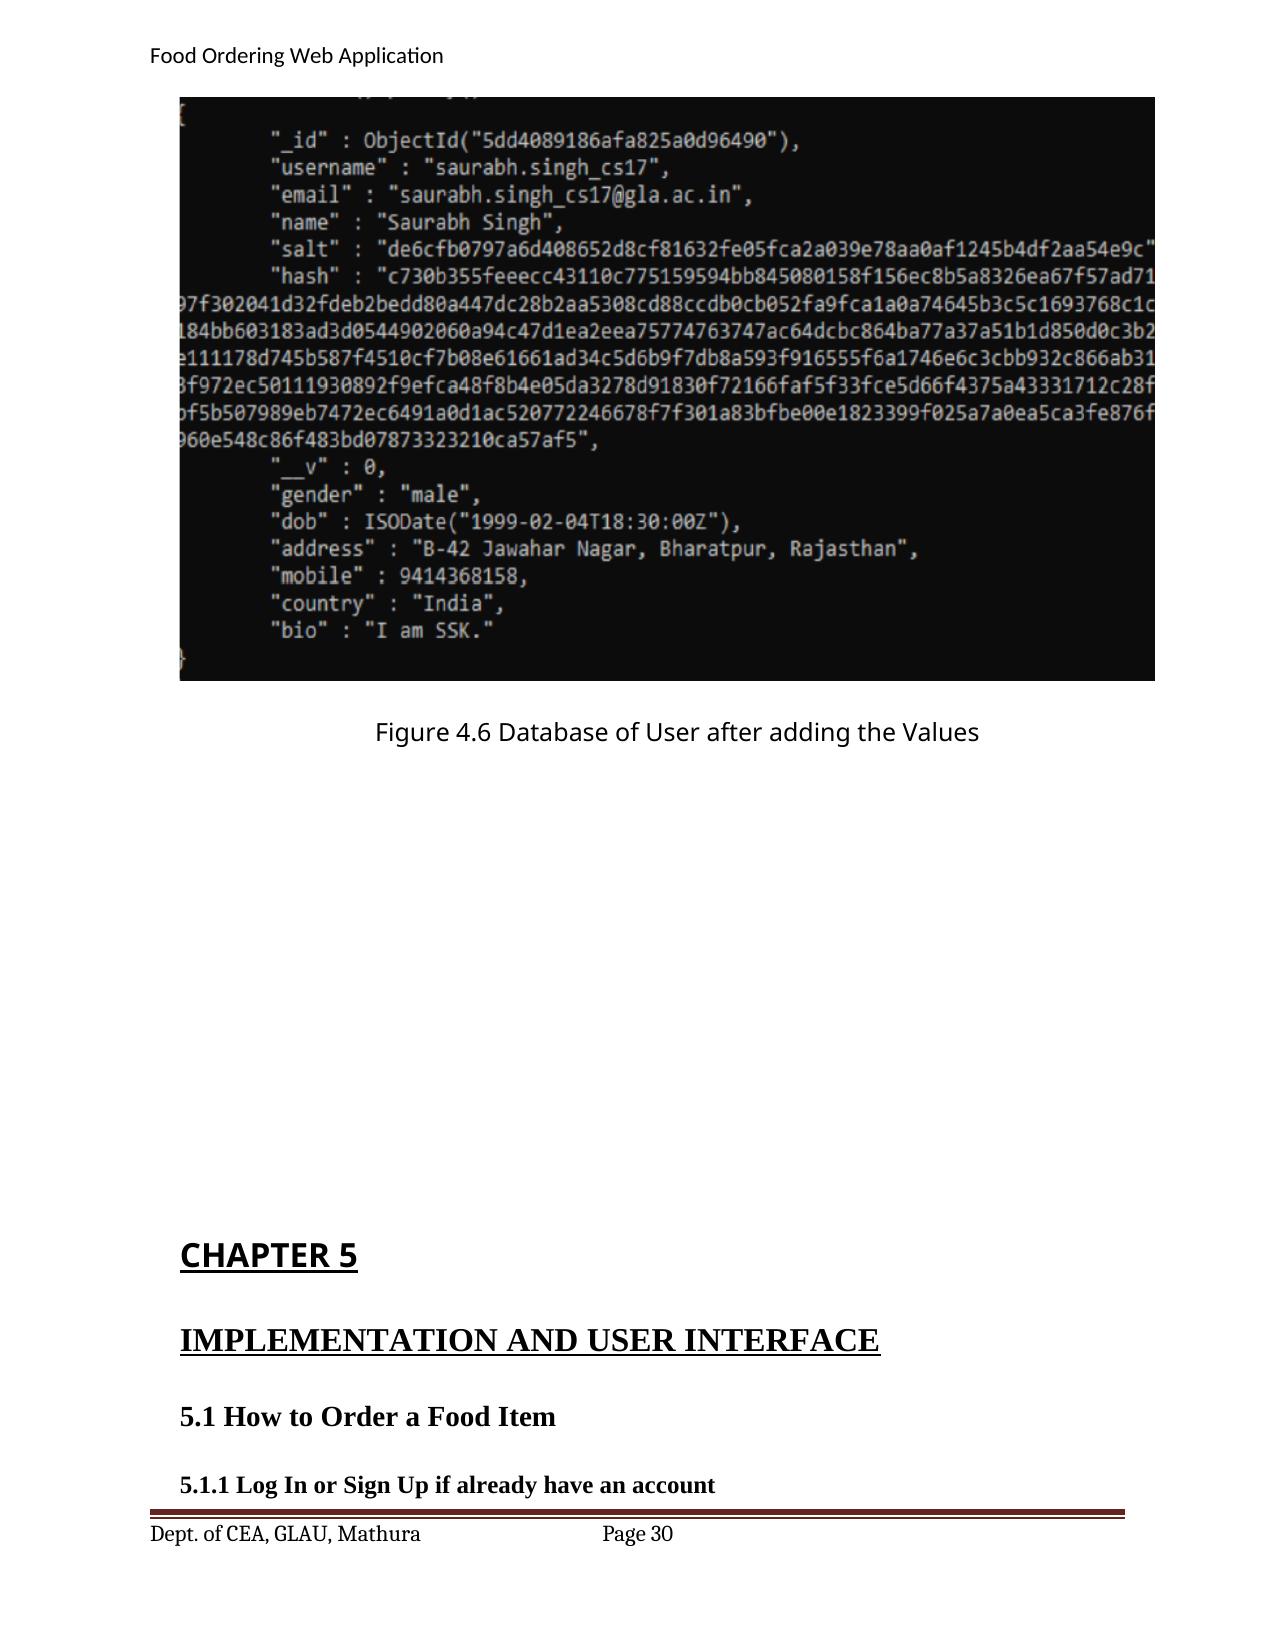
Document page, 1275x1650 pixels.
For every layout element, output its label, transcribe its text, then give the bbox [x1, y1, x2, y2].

text 5.1.1 Log In or Sign Up if already have an account [179, 1470, 1125, 1499]
text IMPLEMENTATION AND USER INTERFACE [179, 1321, 1125, 1359]
text Figure 4.6 Database of User after adding the Values [179, 715, 1125, 749]
text CHAPTER 5 [179, 1232, 1125, 1277]
picture [179, 97, 1155, 681]
text 5.1 How to Order a Food Item [179, 1399, 1125, 1433]
